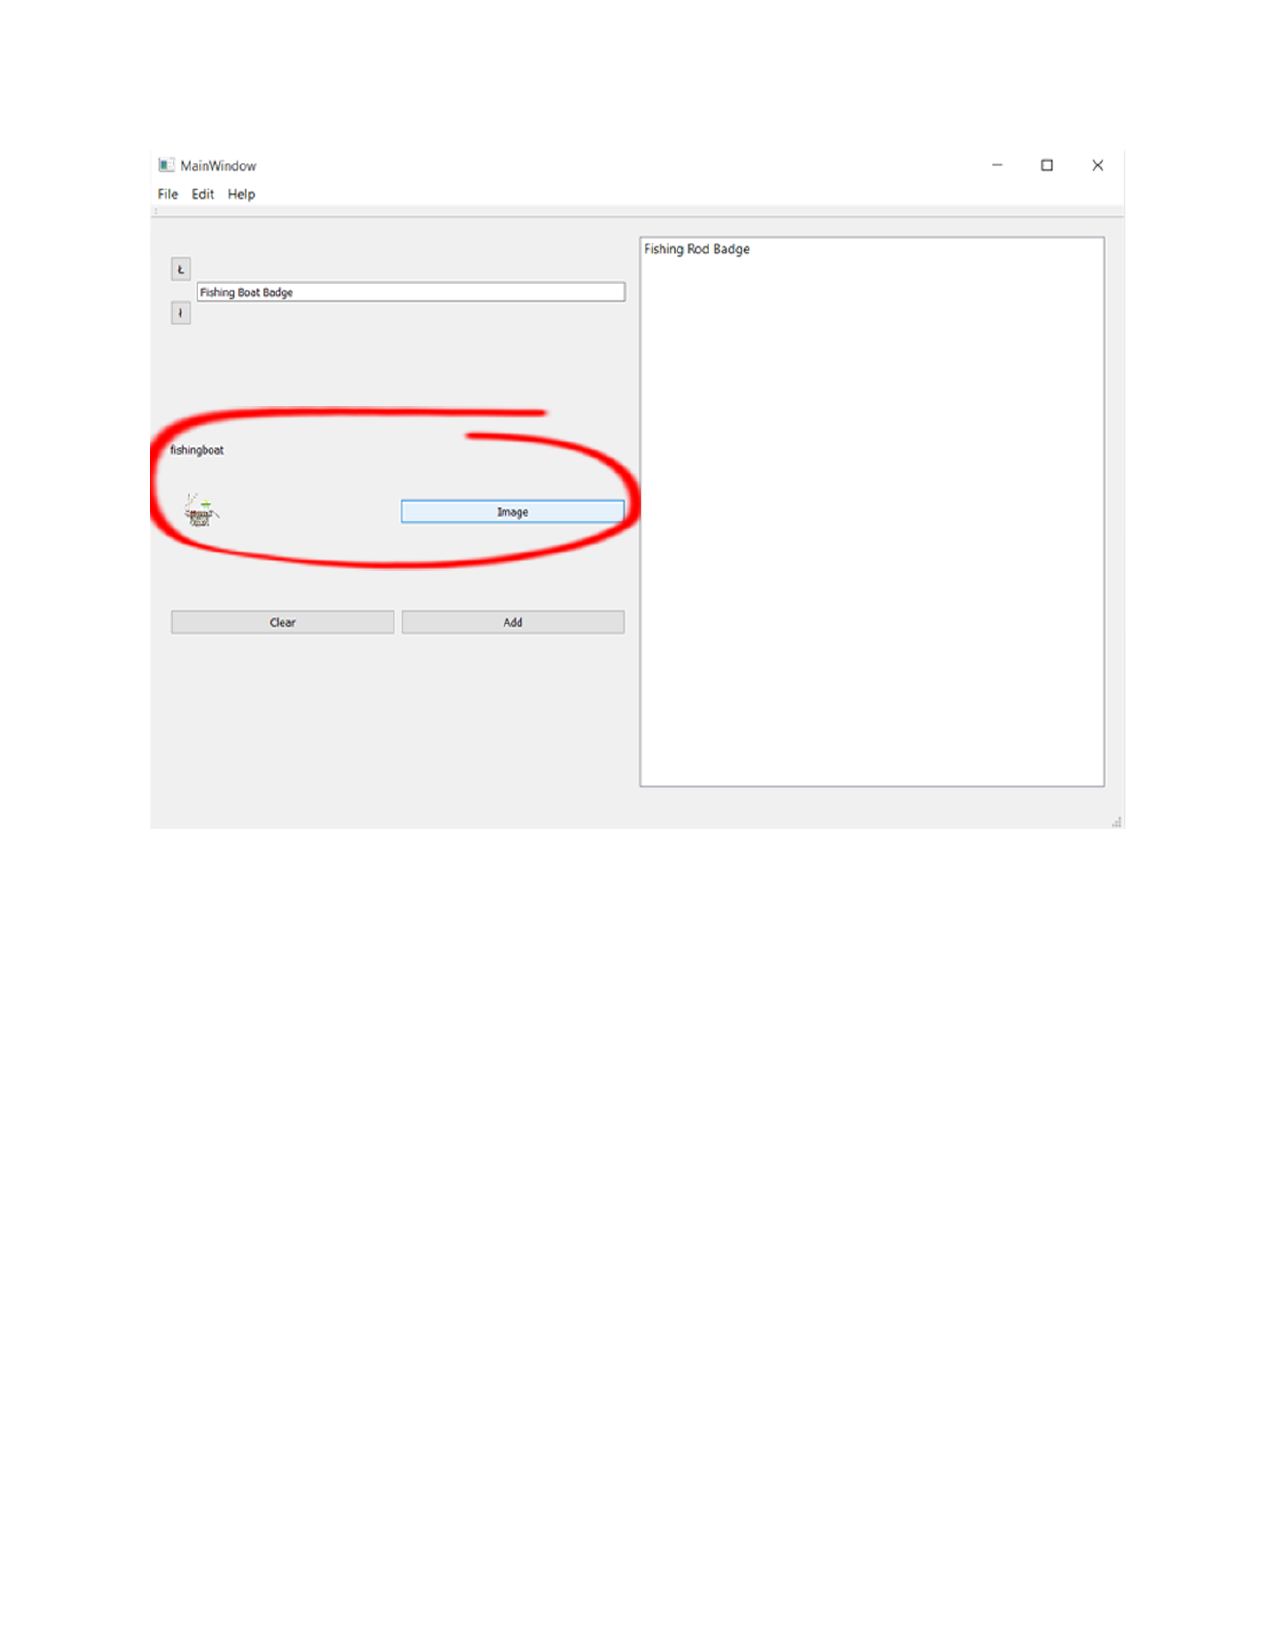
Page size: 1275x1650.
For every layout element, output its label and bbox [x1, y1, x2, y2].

picture [150, 150, 1125, 829]
